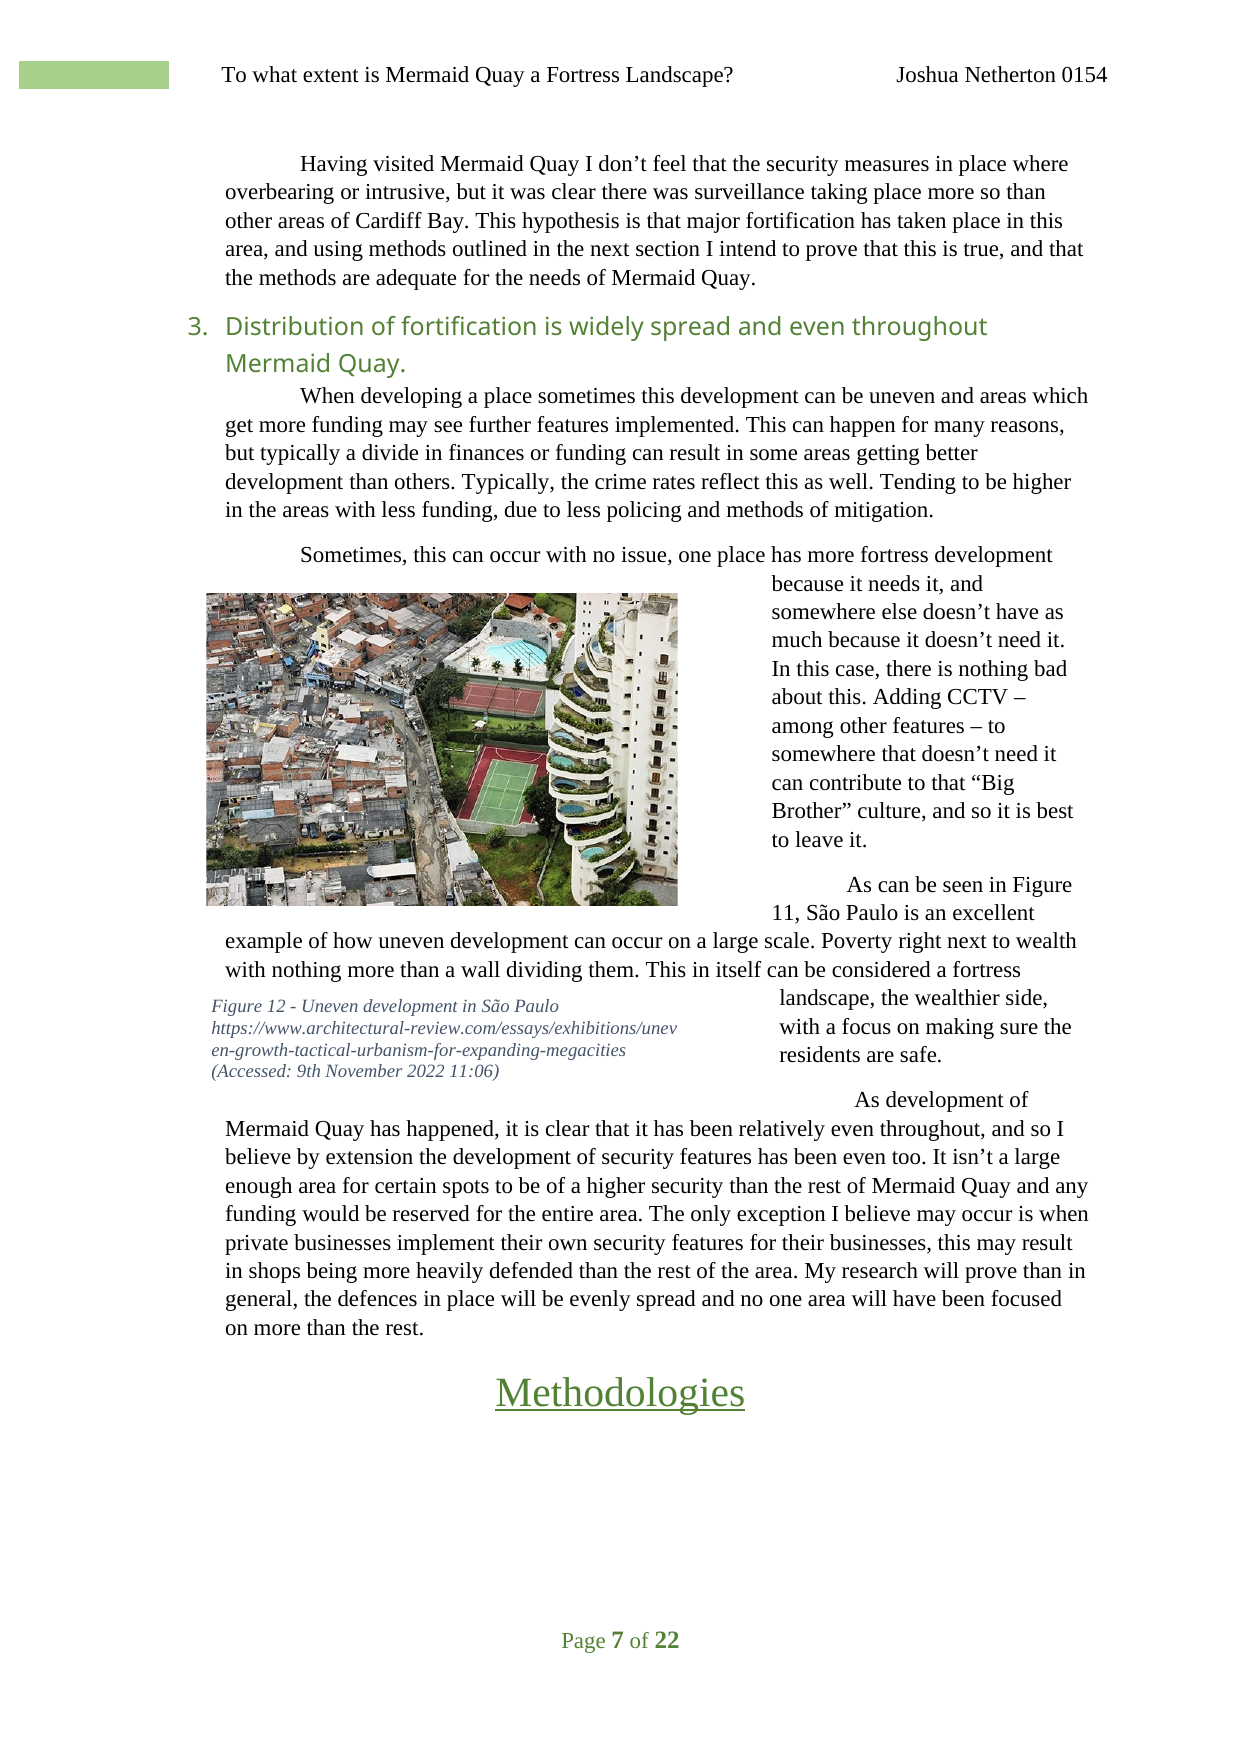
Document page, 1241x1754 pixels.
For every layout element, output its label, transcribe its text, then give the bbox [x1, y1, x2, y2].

text Sometimes, this can occur with no issue, one place has more fortress development because it needs it, and somewhere else doesn’t have as much because it doesn’t need it. In this case, there is nothing bad about this. Adding CCTV – among other features – to somewhere that doesn’t need it can contribute to that “Big Brother” culture, and so it is best to leave it. [225, 802, 1090, 1113]
text One thing that developers need to be careful of when fortifying a landscape is taking their methods too far and creating this “Big Brother” feeling in a place. There is a fine line between monitoring somewhere to keep it safe, and intrusive surveillance that undoes the job it is trying to do. As seen in Figure 10, Mermaid Quay possesses CCTV throughout and has both public and private surveillance taking place. Bristol council will monitor Mermaid Quay, but also private businesses will monitor their own property and assets. [225, 223, 1090, 392]
text As can be seen in Figure 11, São Paulo is an excellent example of how uneven development can occur on a large scale. Poverty right next to wealth with nothing more than a wall dividing them. This in itself can be considered a fortress landscape, the wealthier side, with a focus on making sure the residents are safe. [225, 1132, 1090, 1328]
text As development of Mermaid Quay has happened, it is clear that it has been relatively even throughout, and so I believe by extension the development of security features has been even too. It isn’t a large enough area for certain spots to be of a higher security than the rest of Mermaid Quay and any funding would be reserved for the entire area. The only exception I believe may occur is when private businesses implement their own security features for their businesses, this may result in shops being more heavily defended than the rest of the area. My research will prove than in general, the defences in place will be evenly spread and no one area will have been focused on more than the rest. [225, 1347, 1090, 1601]
text Having visited Mermaid Quay I don’t feel that the security measures in place where overbearing or intrusive, but it was clear there was surveillance taking place more so than other areas of Cardiff Bay. This hypothesis is that major fortification has taken place in this area, and using methods outlined in the next section I intend to prove that this is true, and that the methods are adequate for the needs of Mermaid Quay. [225, 411, 1090, 551]
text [225, 150, 1090, 205]
text When developing a place sometimes this development can be uneven and areas which get more funding may see further features implemented. This can happen for many reasons, but typically a divide in finances or funding can result in some areas getting better development than others. Typically, the crime rates reflect this as well. Tending to be higher in the areas with less funding, due to less policing and methods of mitigation. [225, 643, 1090, 783]
picture [206, 854, 678, 1167]
subtitle Distribution of fortification is widely spread and even throughout Mermaid Quay. [187, 570, 1090, 641]
